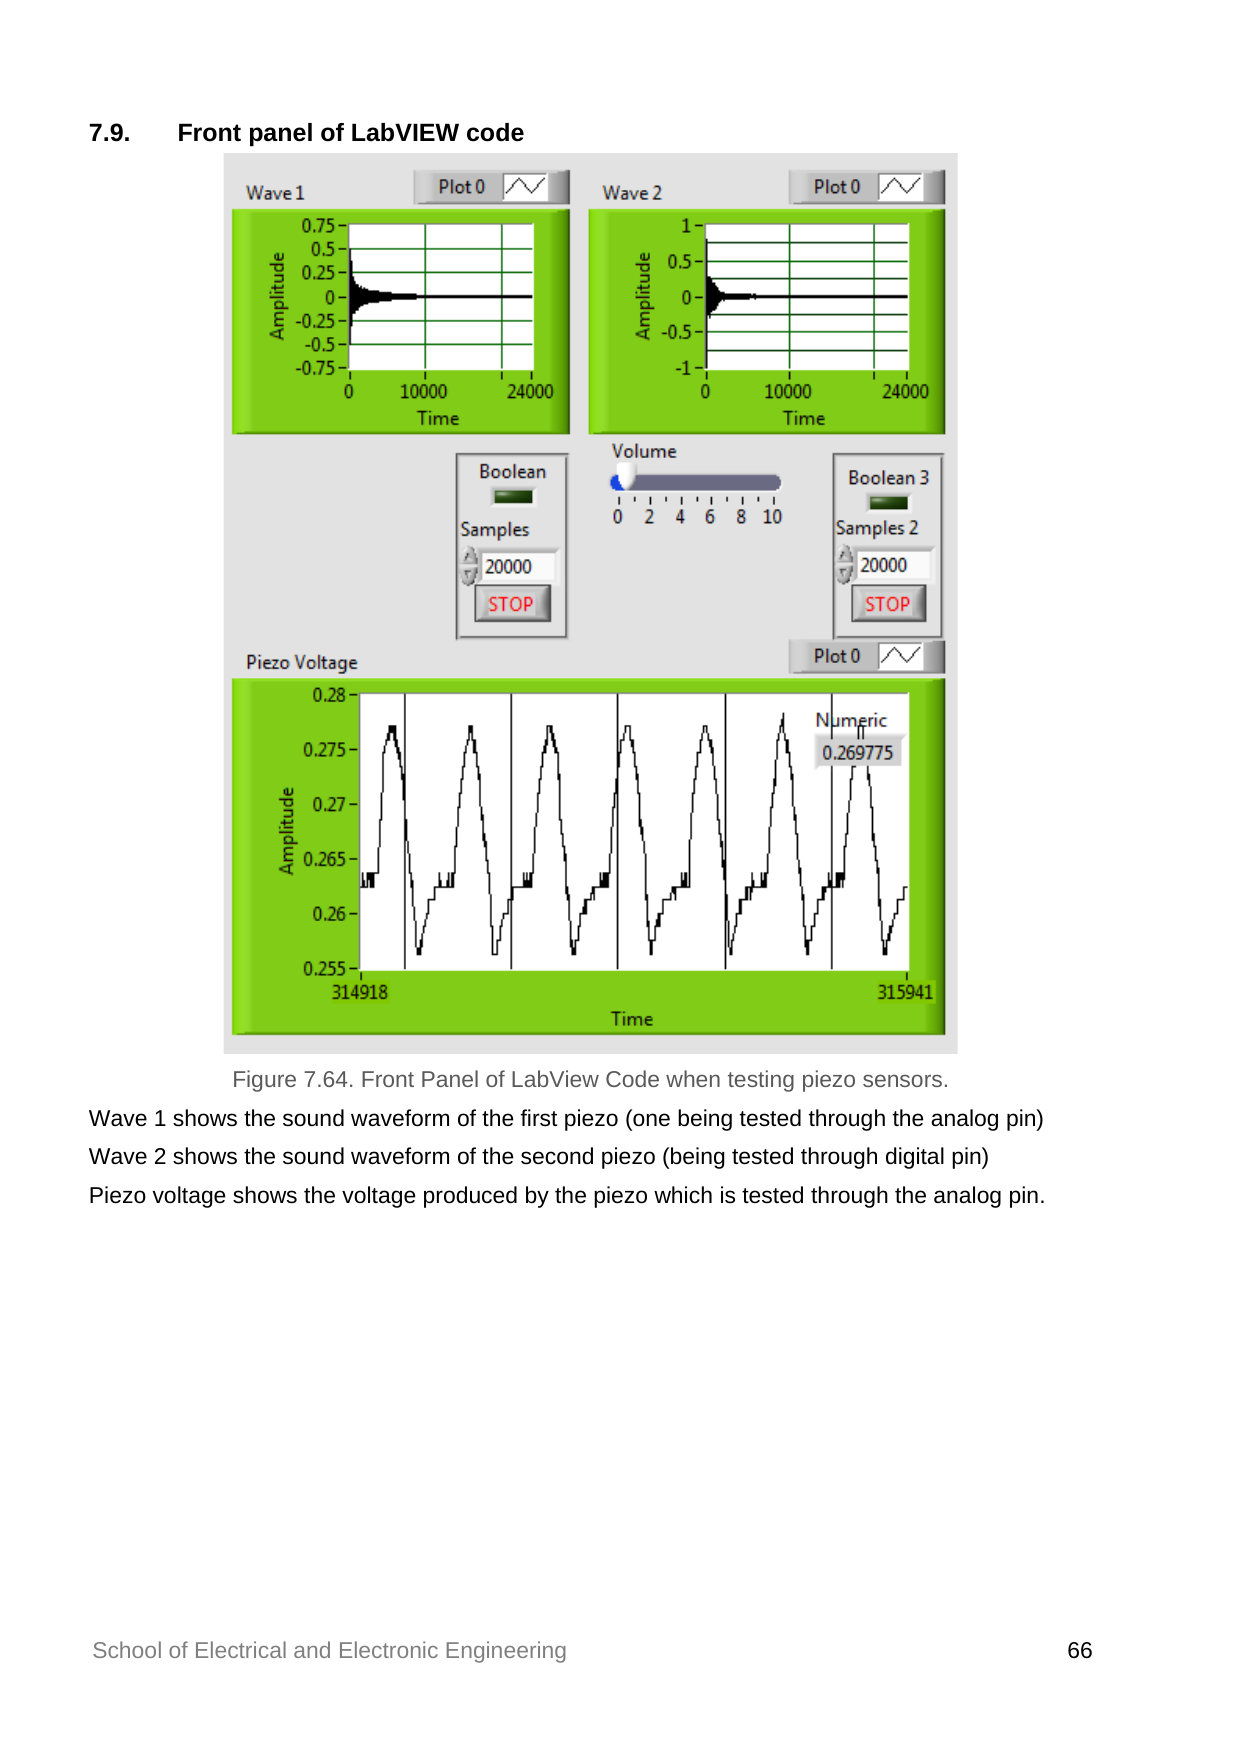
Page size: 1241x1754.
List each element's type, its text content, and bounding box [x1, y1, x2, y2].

text Piezo voltage shows the voltage produced by the piezo which is tested through the analog pin. [89, 1182, 1092, 1208]
subtitle Front panel of LabVIEW code [89, 118, 1092, 147]
text Wave 2 shows the sound waveform of the second piezo (being tested through digital pin) [89, 1143, 1092, 1170]
picture [223, 153, 958, 1054]
text Wave 1 shows the sound waveform of the first piezo (one being tested through the analog pin) [89, 1104, 1092, 1131]
